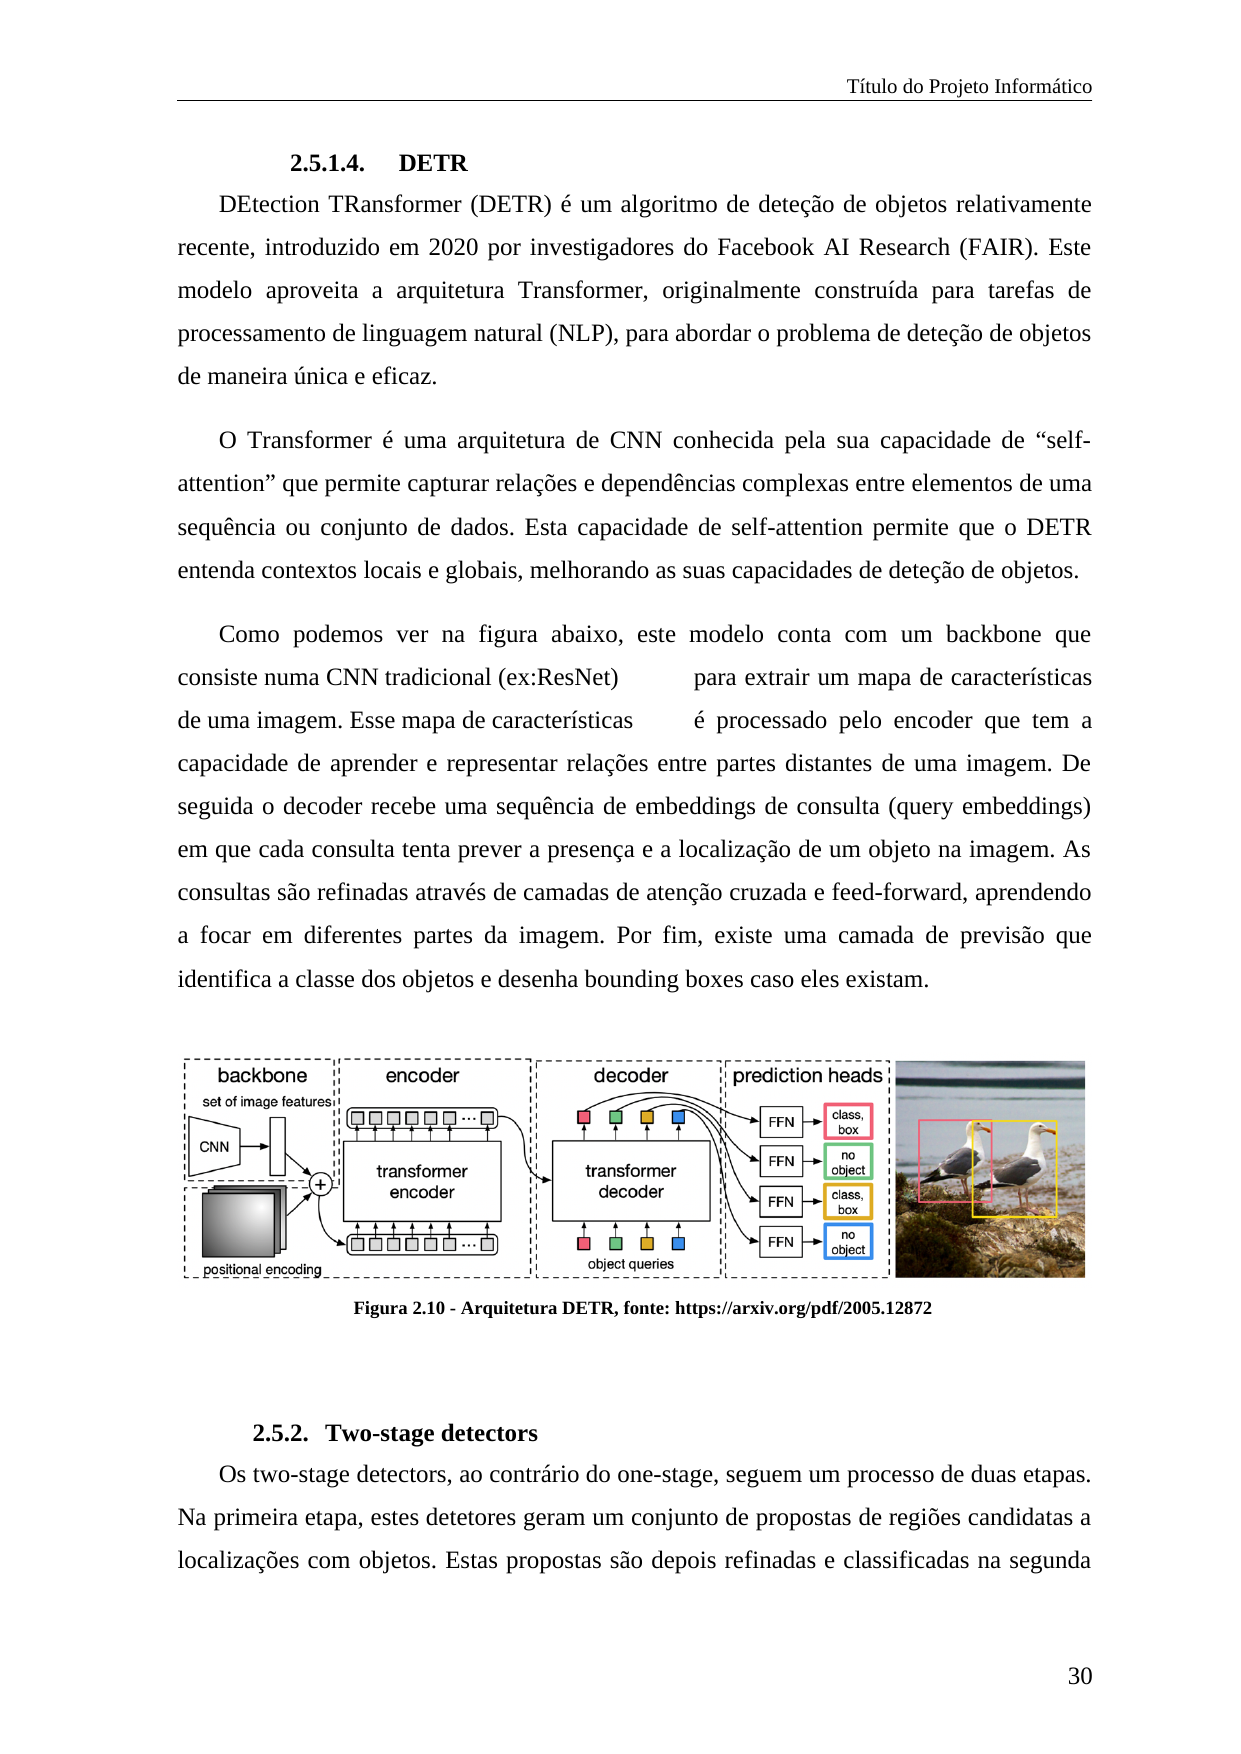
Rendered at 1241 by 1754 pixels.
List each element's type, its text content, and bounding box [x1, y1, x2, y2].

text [177, 1459, 1092, 1574]
text DEtection TRansformer (DETR) é um algoritmo de deteção de objetos relativamente recente, introduzido em 2020 por investigadores do Facebook AI Research (FAIR). Este modelo aproveita a arquitetura Transformer, originalmente construída para tarefas de processamento de linguagem natural (NLP), para abordar o problema de deteção de objetos de maneira única e eficaz. [177, 189, 1092, 390]
text Como podemos ver na figura abaixo, este modelo conta com um backbone que consiste numa CNN tradicional (ex:ResNet) para extrair um mapa de características de uma imagem. Esse mapa de características é processado pelo encoder que tem a capacidade de aprender e representar relações entre partes distantes de uma imagem. De seguida o decoder recebe uma sequência de embeddings de consulta (query embeddings) em que cada consulta tenta prever a presença e a localização de um objeto na imagem. As consultas são refinadas através de camadas de atenção cruzada e feed-forward, aprendendo a focar em diferentes partes da imagem. Por fim, existe uma camada de previsão que identifica a classe dos objetos e desenha bounding boxes caso eles existam. [177, 619, 1092, 992]
subtitle DETR [290, 148, 1092, 176]
picture [177, 1052, 1093, 1288]
text O Transformer é uma arquitetura de CNN conhecida pela sua capacidade de “self-attention” que permite capturar relações e dependências complexas entre elementos de uma sequência ou conjunto de dados. Esta capacidade de self-attention permite que o DETR entenda contextos locais e globais, melhorando as suas capacidades de deteção de objetos. [177, 425, 1092, 583]
subtitle Two-stage detectors [252, 1418, 1092, 1447]
